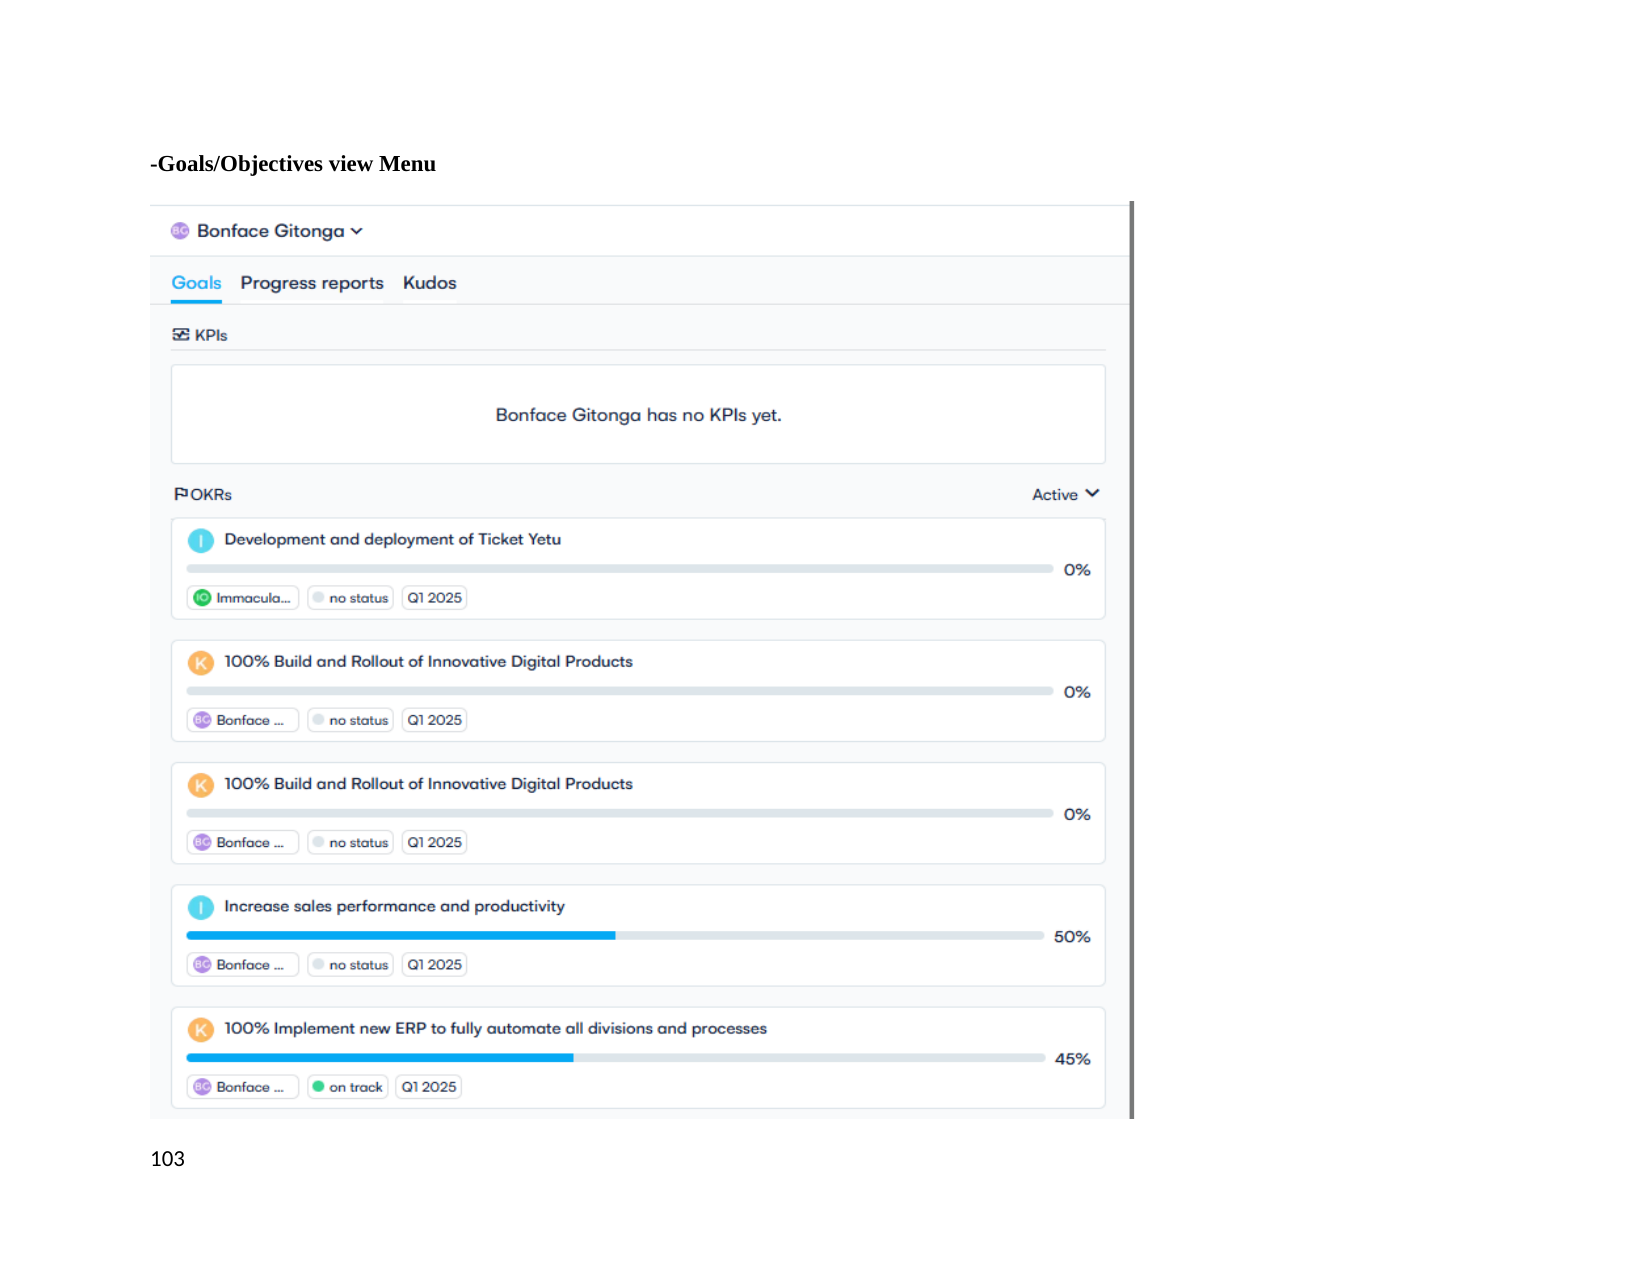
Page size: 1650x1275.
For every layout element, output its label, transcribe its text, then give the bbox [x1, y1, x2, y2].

picture [150, 201, 1135, 1119]
text -Goals/Objectives view Menu [150, 150, 1500, 176]
